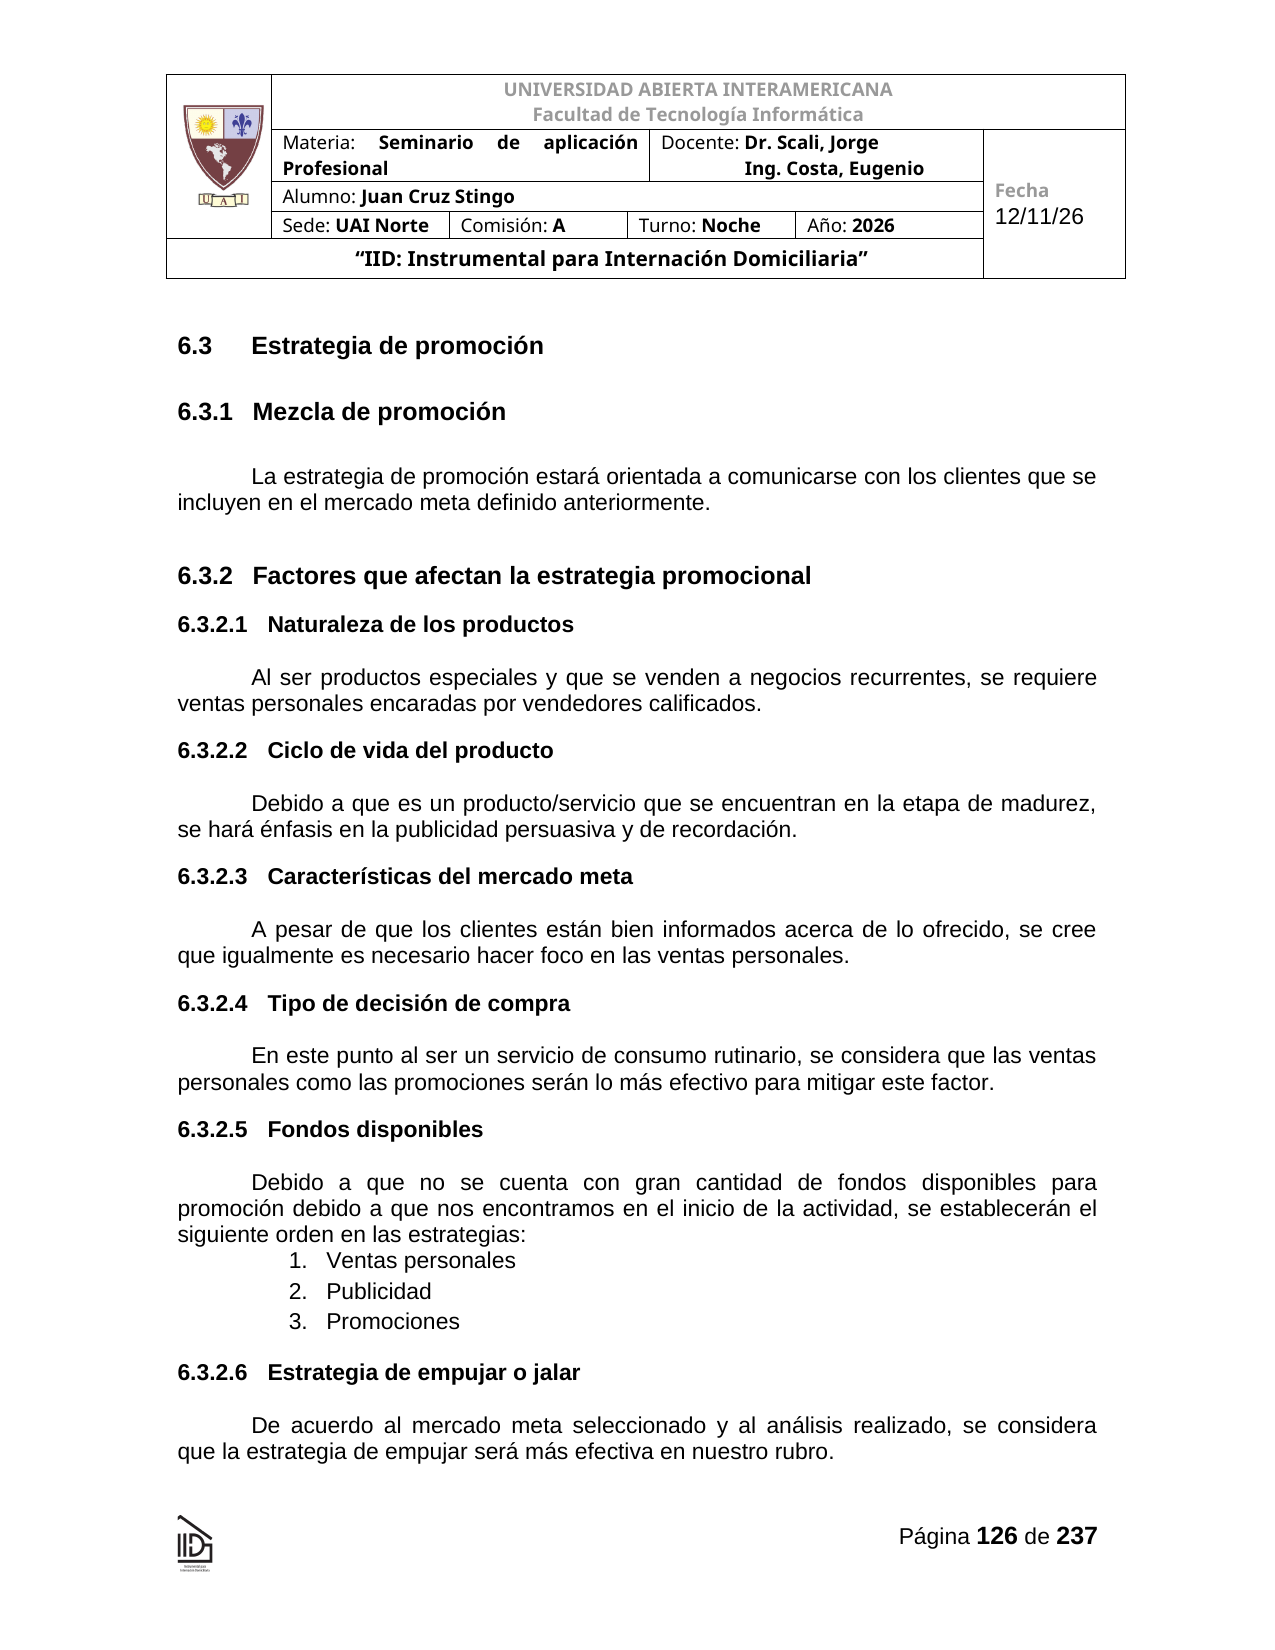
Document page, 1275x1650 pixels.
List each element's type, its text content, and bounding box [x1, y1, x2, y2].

text Estrategia de promoción [177, 331, 1098, 360]
picture [272, 130, 283, 181]
subtitle Tipo de decisión de compra [177, 989, 1098, 1016]
subtitle Fondos disponibles [177, 1116, 1098, 1142]
subtitle Estrategia de empujar o jalar [177, 1359, 1098, 1385]
list Ventas personales [288, 1247, 1098, 1274]
subtitle Características del mercado meta [177, 863, 1098, 889]
text A pesar de que los clientes están bien informados acerca de lo ofrecido, se cree que igualmente es necesario hacer foco en las ventas personales. [177, 916, 1098, 969]
text Debido a que no se cuenta con gran cantidad de fondos disponibles para promoción debido a que nos encontramos en el inicio de la actividad, se establecerán el siguiente orden en las estrategias: [177, 1168, 1098, 1247]
subtitle Naturaleza de los productos [177, 611, 1098, 637]
text Mezcla de promoción [177, 397, 1098, 426]
text En este punto al ser un servicio de consumo rutinario, se considera que las ventas personales como las promociones serán lo más efectivo para mitigar este factor. [177, 1042, 1098, 1095]
subtitle Ciclo de vida del producto [177, 737, 1098, 763]
picture [272, 182, 283, 211]
text La estrategia de promoción estará orientada a comunicarse con los clientes que se incluyen en el mercado meta definido anteriormente. [177, 463, 1098, 516]
text De acuerdo al mercado meta seleccionado y al análisis realizado, se considera que la estrategia de empujar será más efectiva en nuestro rubro. [177, 1412, 1098, 1464]
list Publicidad [288, 1278, 1098, 1304]
picture [272, 97, 283, 129]
text Factores que afectan la estrategia promocional [177, 561, 1098, 590]
picture [165, 1508, 225, 1585]
picture [167, 97, 271, 211]
text Al ser productos especiales y que se venden a negocios recurrentes, se requiere ventas personales encaradas por vendedores calificados. [177, 663, 1098, 716]
text Debido a que es un producto/servicio que se encuentran en la etapa de madurez, se hará énfasis en la publicidad persuasiva y de recordación. [177, 790, 1098, 842]
list Promociones [288, 1308, 1098, 1334]
